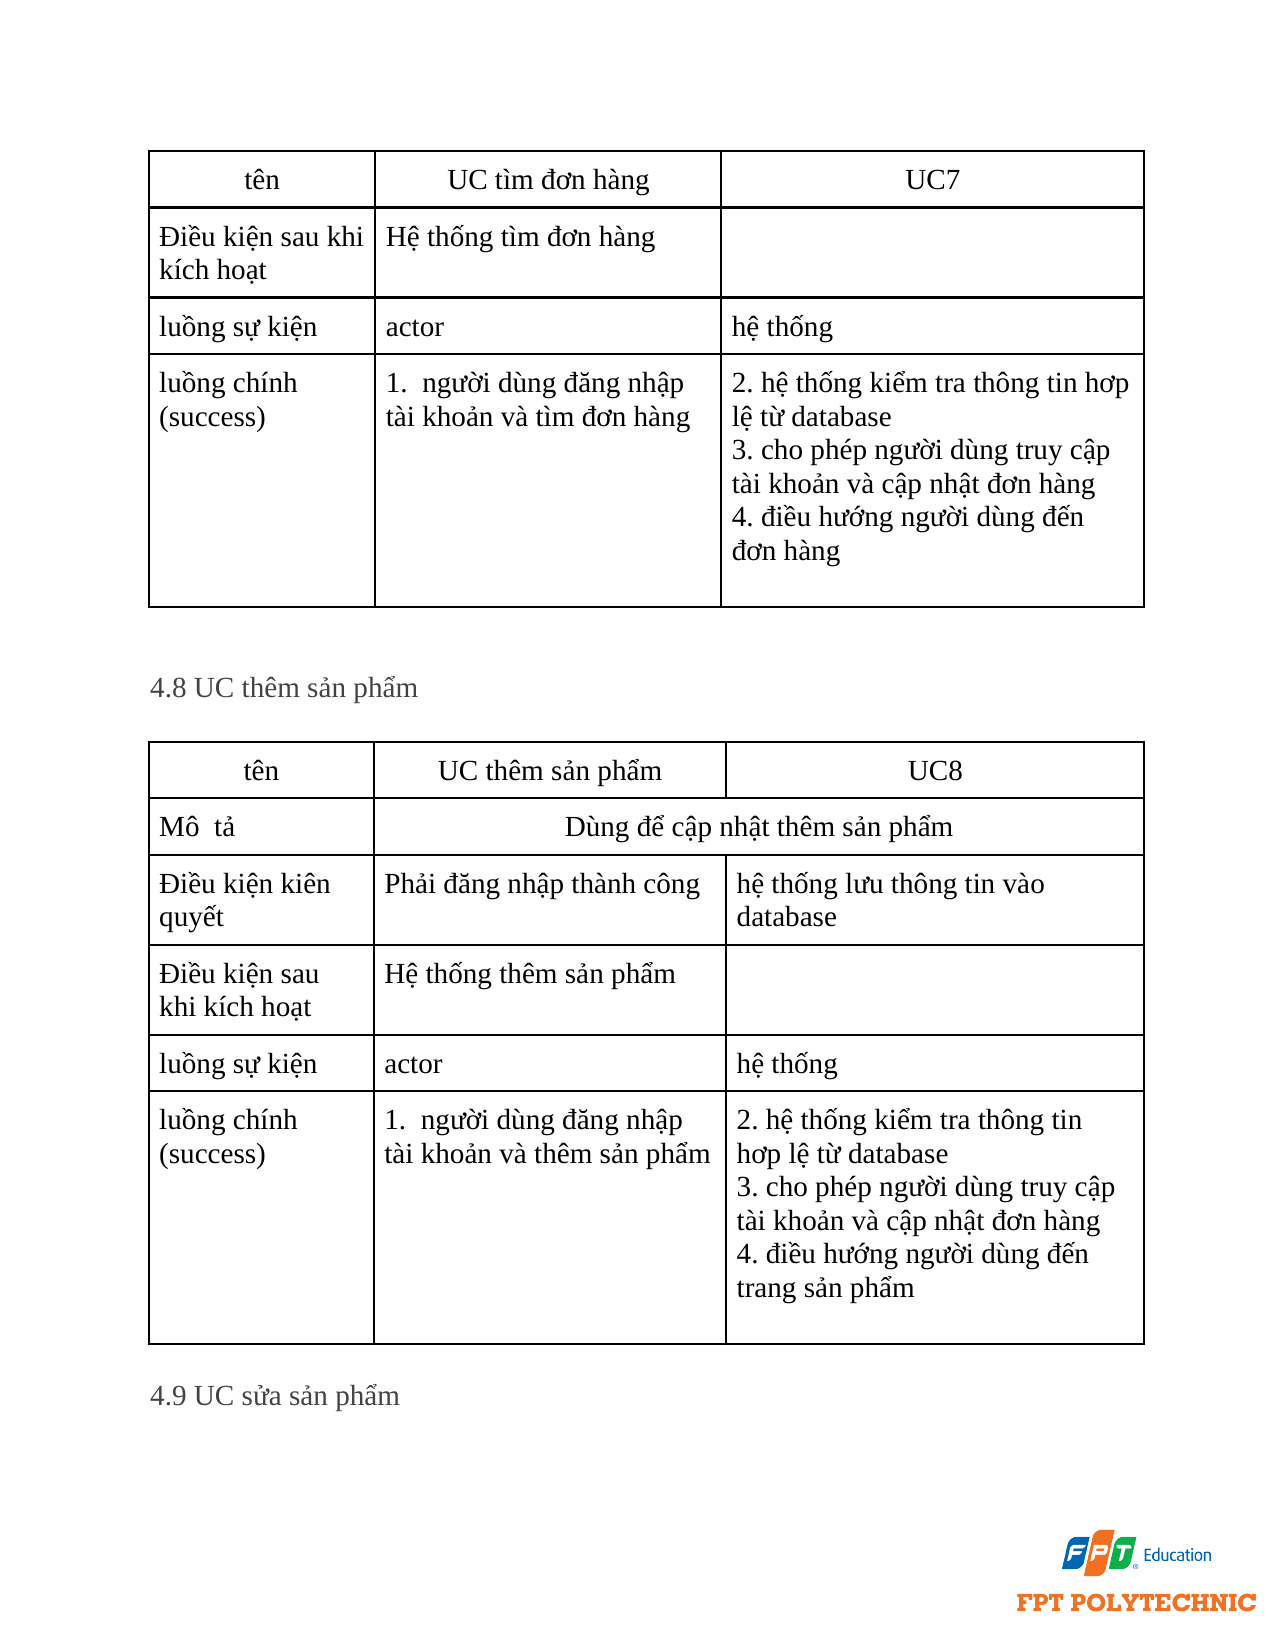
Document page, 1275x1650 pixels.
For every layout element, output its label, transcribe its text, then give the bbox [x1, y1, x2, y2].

table_cell [727, 946, 1143, 1033]
table_cell luồng chính (success) [150, 1092, 373, 1343]
table_cell actor [376, 299, 720, 353]
table_cell Mô tả [150, 799, 373, 853]
table_header tên [150, 152, 374, 206]
table_cell hệ thống [727, 1036, 1143, 1090]
text 4.8 UC thêm sản phẩm [150, 670, 1125, 703]
picture [1010, 1523, 1264, 1618]
table_cell hệ thống lưu thông tin vào database [727, 856, 1143, 943]
table_header UC7 [722, 152, 1143, 206]
table_header UC tìm đơn hàng [376, 152, 720, 206]
table_header UC thêm sản phẩm [375, 743, 725, 797]
table_cell Phải đăng nhập thành công [375, 856, 725, 943]
table_cell 1. người dùng đăng nhập tài khoản và thêm sản phẩm [375, 1092, 725, 1343]
table_cell Điều kiện sau khi kích hoạt [150, 946, 373, 1033]
table_cell luồng sự kiện [150, 299, 374, 353]
table_cell luồng sự kiện [150, 1036, 373, 1090]
table_cell actor [375, 1036, 725, 1090]
table_cell Điều kiện sau khi kích hoạt [150, 209, 374, 296]
table_cell 2. hệ thống kiểm tra thông tin hơp lệ từ database 3. cho phép người dùng truy cập tài khoản và cập nhật đơn hàng 4. điều hướng người dùng đến trang sản phẩm [727, 1092, 1143, 1343]
table_cell luồng chính (success) [150, 355, 374, 606]
table_header UC8 [727, 743, 1143, 797]
table_cell Hệ thống tìm đơn hàng [376, 209, 720, 296]
table_cell Hệ thống thêm sản phẩm [375, 946, 725, 1033]
table_cell 1. người dùng đăng nhập tài khoản và tìm đơn hàng [376, 355, 720, 606]
table_cell 2. hệ thống kiểm tra thông tin hơp lệ từ database 3. cho phép người dùng truy cập tài khoản và cập nhật đơn hàng 4. điều hướng người dùng đến đơn hàng [722, 355, 1143, 606]
table_cell [722, 209, 1143, 296]
table_cell Dùng để cập nhật thêm sản phẩm [375, 799, 1143, 853]
table_cell Điều kiện kiên quyết [150, 856, 373, 943]
table_cell hệ thống [722, 299, 1143, 353]
text 4.9 UC sửa sản phẩm [150, 1378, 1125, 1412]
table_header tên [150, 743, 373, 797]
